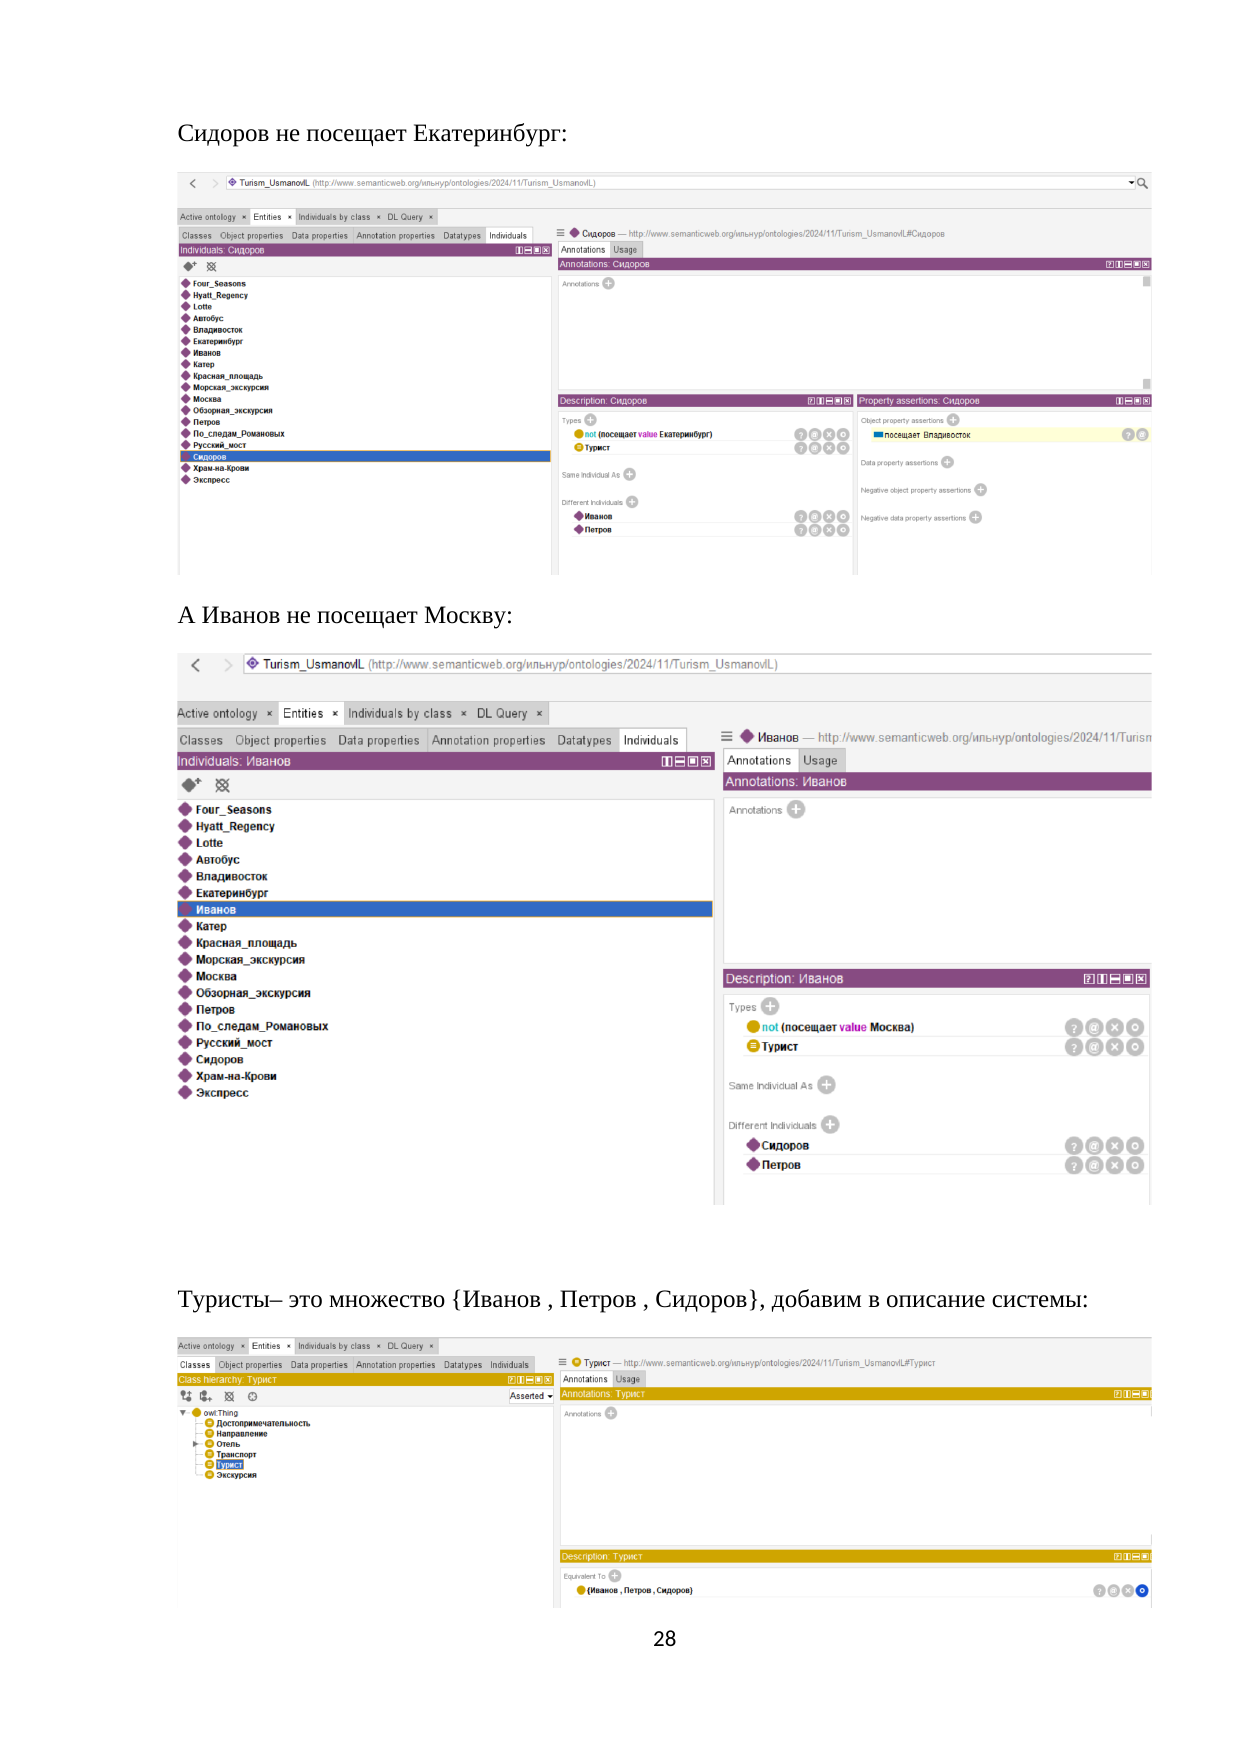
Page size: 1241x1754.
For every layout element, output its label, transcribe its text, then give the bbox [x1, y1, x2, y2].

picture [177, 653, 1152, 1205]
picture [177, 1337, 1152, 1608]
text А Иванов не посещает Москву: [177, 600, 1152, 629]
picture [177, 172, 1152, 575]
text Туристы– это множество {Иванов , Петров , Сидоров}, добавим в описание системы: [177, 1284, 1152, 1312]
text Сидоров не посещает Екатеринбург: [177, 118, 1152, 147]
